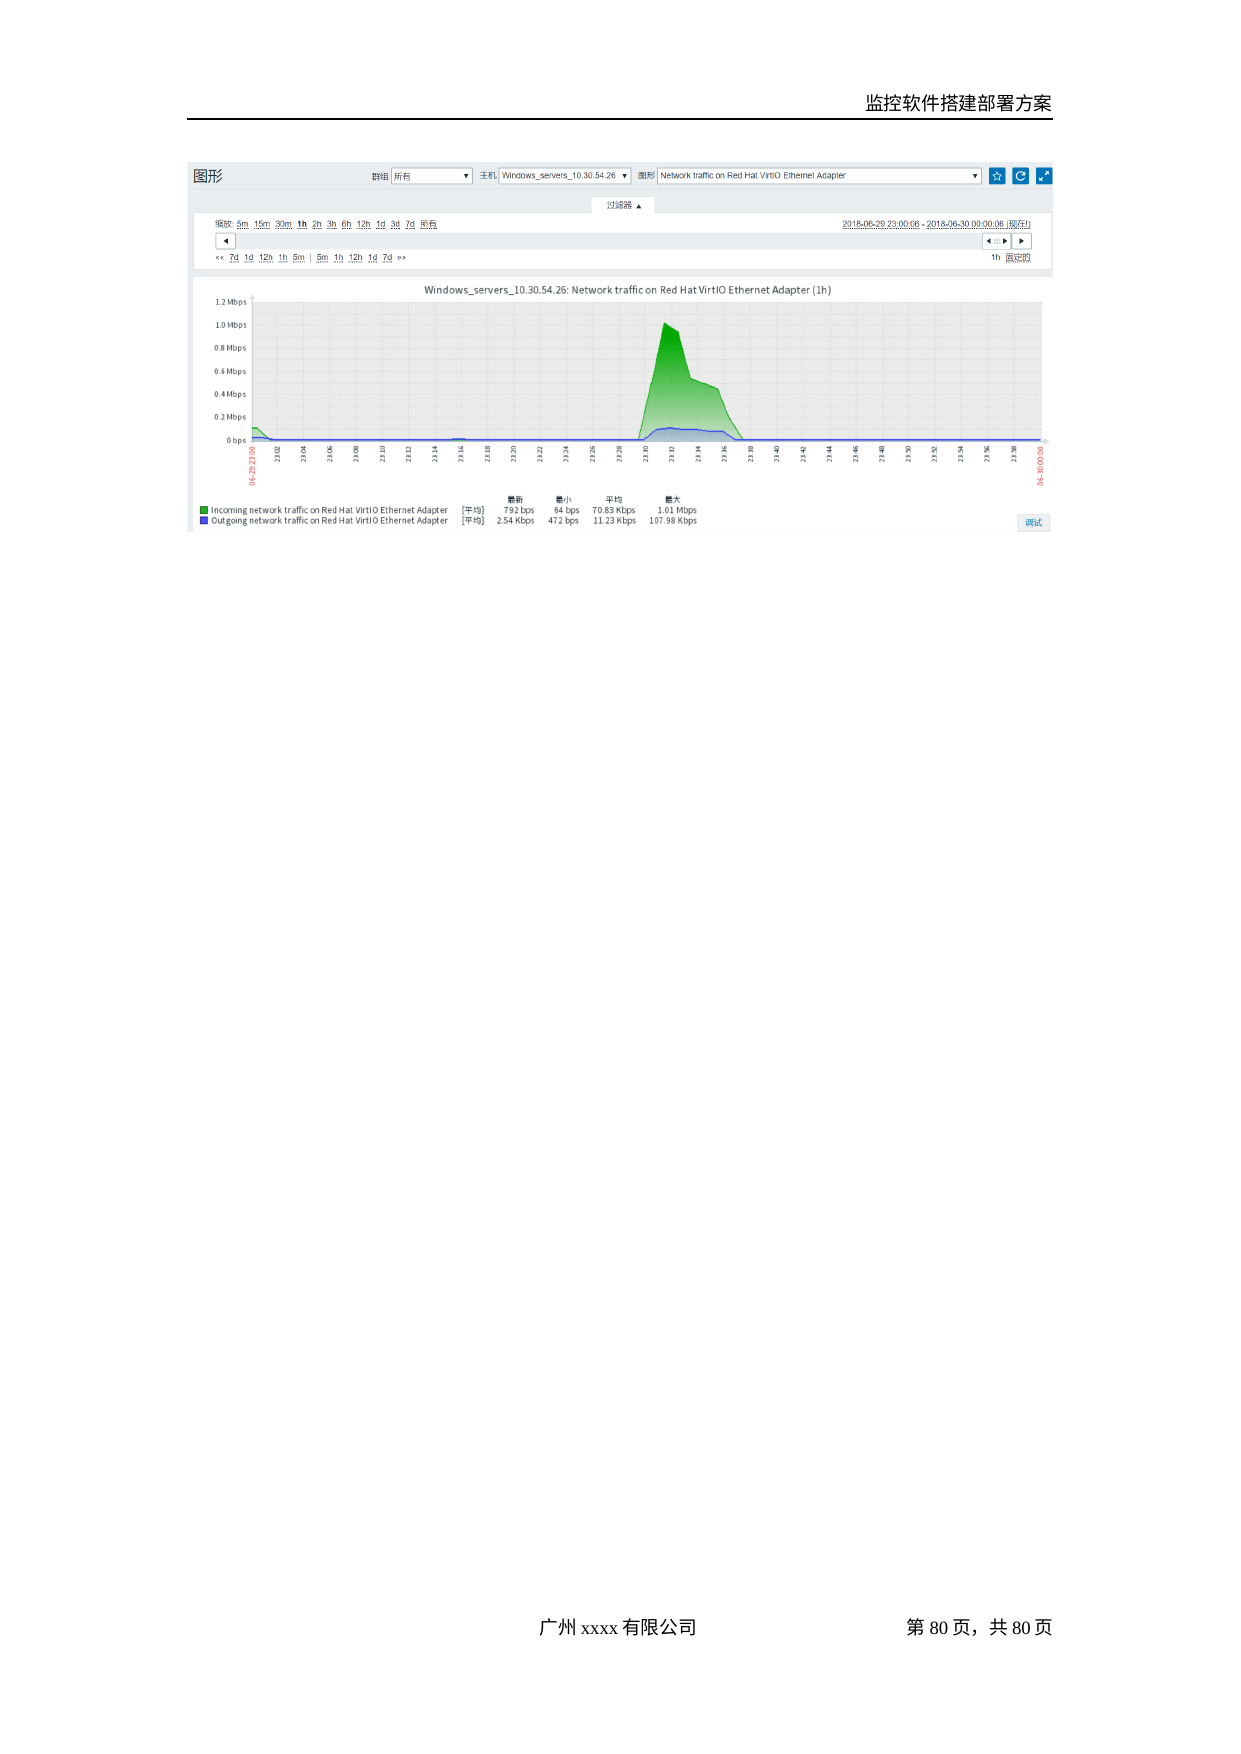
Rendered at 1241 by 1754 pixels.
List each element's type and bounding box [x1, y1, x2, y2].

picture [187, 162, 1053, 532]
